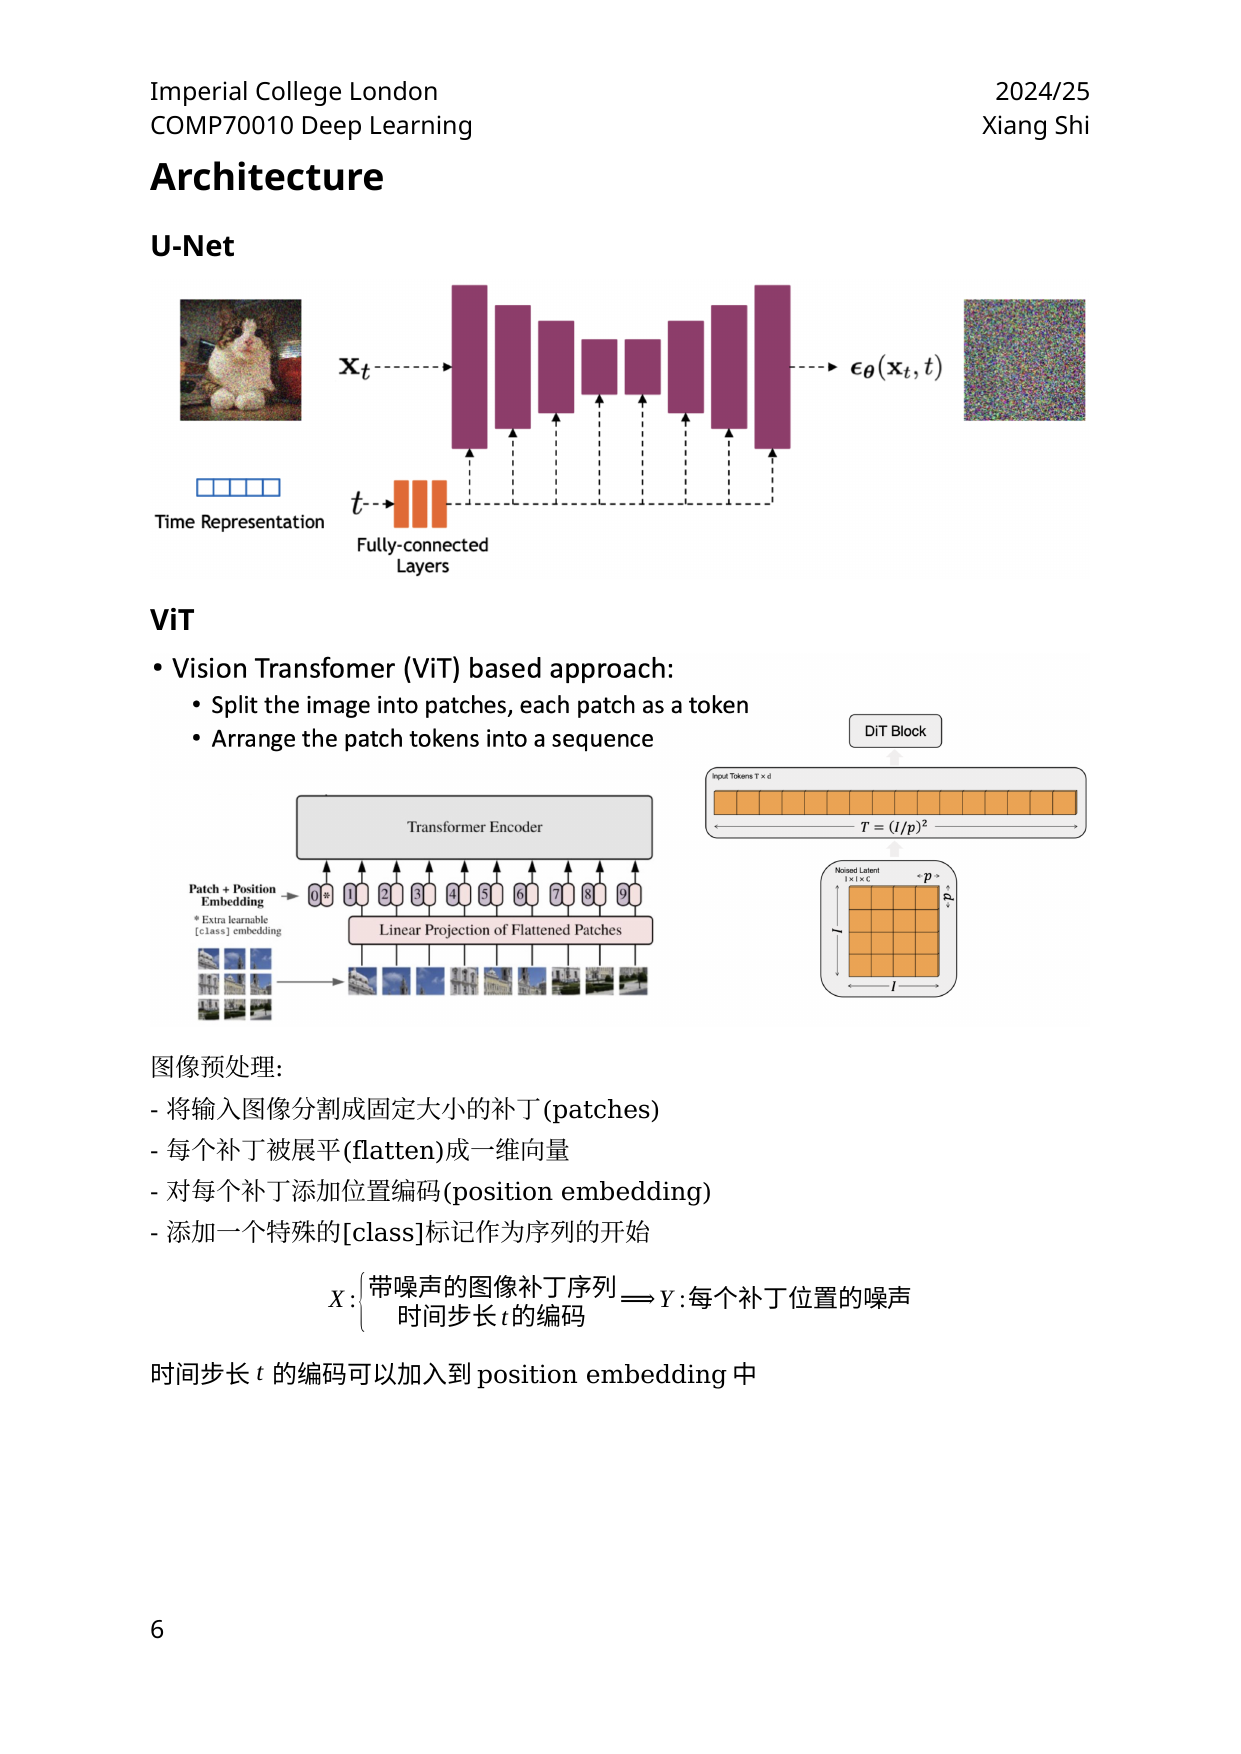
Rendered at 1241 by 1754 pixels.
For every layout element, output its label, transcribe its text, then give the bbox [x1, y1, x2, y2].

subtitle ViT [150, 599, 1090, 639]
text 图像预处理: - 将输入图像分割成固定大小的补丁(patches) - 每个补丁被展平(flatten)成一维向量 - 对每个补丁添加位置编码(position embedding) - 添加一个特殊的[class]标记作为序列的开始 [150, 1048, 1090, 1249]
picture [150, 279, 1091, 579]
subtitle U-Net [150, 225, 1090, 265]
text 时间步长 的编码可以加入到position embedding中 [150, 1354, 1090, 1425]
picture [150, 653, 1091, 1027]
subtitle Architecture [150, 150, 1090, 201]
